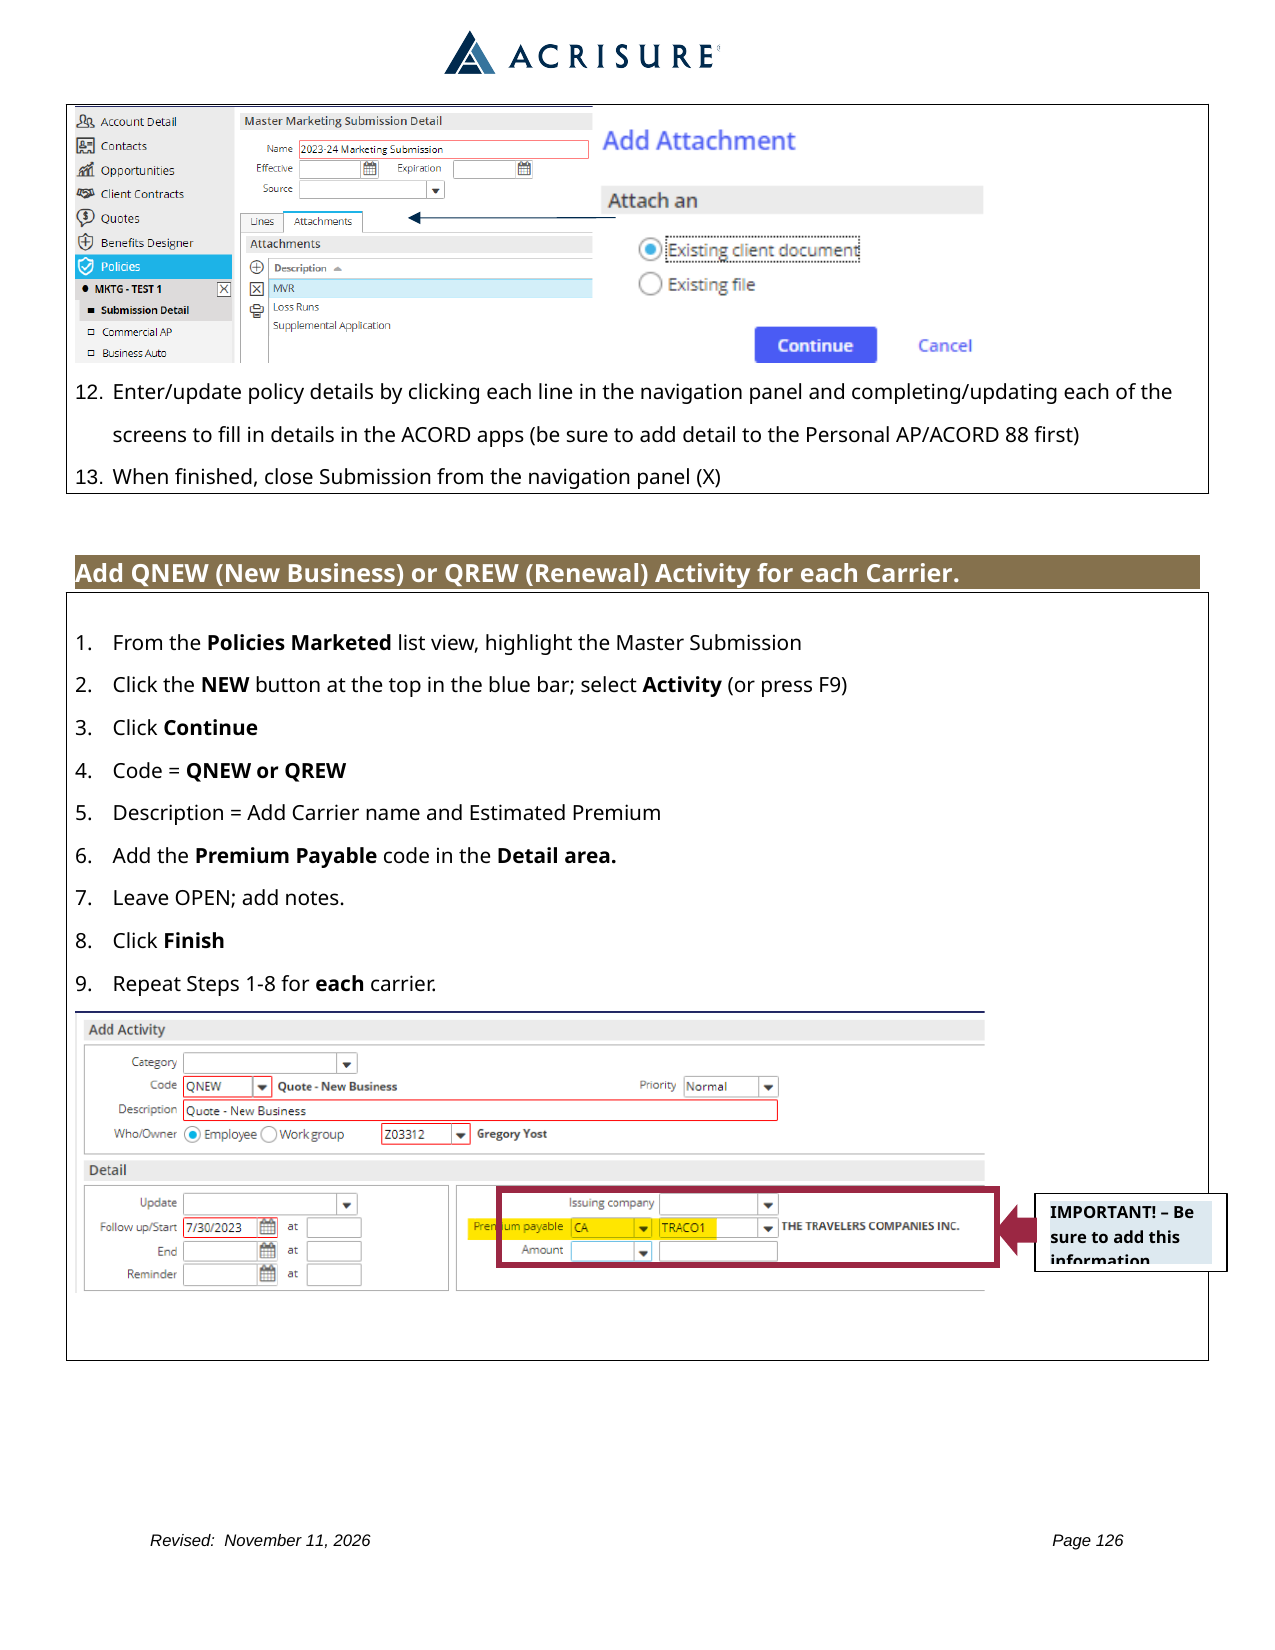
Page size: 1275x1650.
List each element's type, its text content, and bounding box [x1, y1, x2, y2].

list Description = Add Carrier name and Estimated Premium [67, 795, 1208, 827]
list Click the NEW button at the top in the blue bar; select Activity (or press F9) [67, 667, 1208, 699]
list Enter/update policy details by clicking each line in the navigation panel and completing/updating each of the screens to fill in details in the ACORD apps (be sure to add detail to the Personal AP/ACORD 88 first) [67, 374, 1208, 448]
list Click Continue [67, 710, 1208, 742]
list When finished, close Submission from the navigation panel (X) [67, 459, 1208, 493]
list Leave OPEN; add notes. [67, 880, 1208, 912]
list Add the Premium Payable code in the Detail area. [67, 838, 1208, 869]
list Click Finish [67, 923, 1208, 954]
list From the Policies Marketed list view, highlight the Master Submission [67, 625, 1208, 656]
picture [75, 106, 984, 363]
picture [502, 1193, 985, 1262]
picture [75, 1011, 985, 1293]
picture [442, 23, 721, 80]
list Code = QNEW or QREW [67, 753, 1208, 784]
list Repeat Steps 1-8 for each carrier. [67, 966, 1208, 997]
subtitle Add QNEW (New Business) or QREW (Renewal) Activity for each Carrier. [75, 555, 1200, 589]
